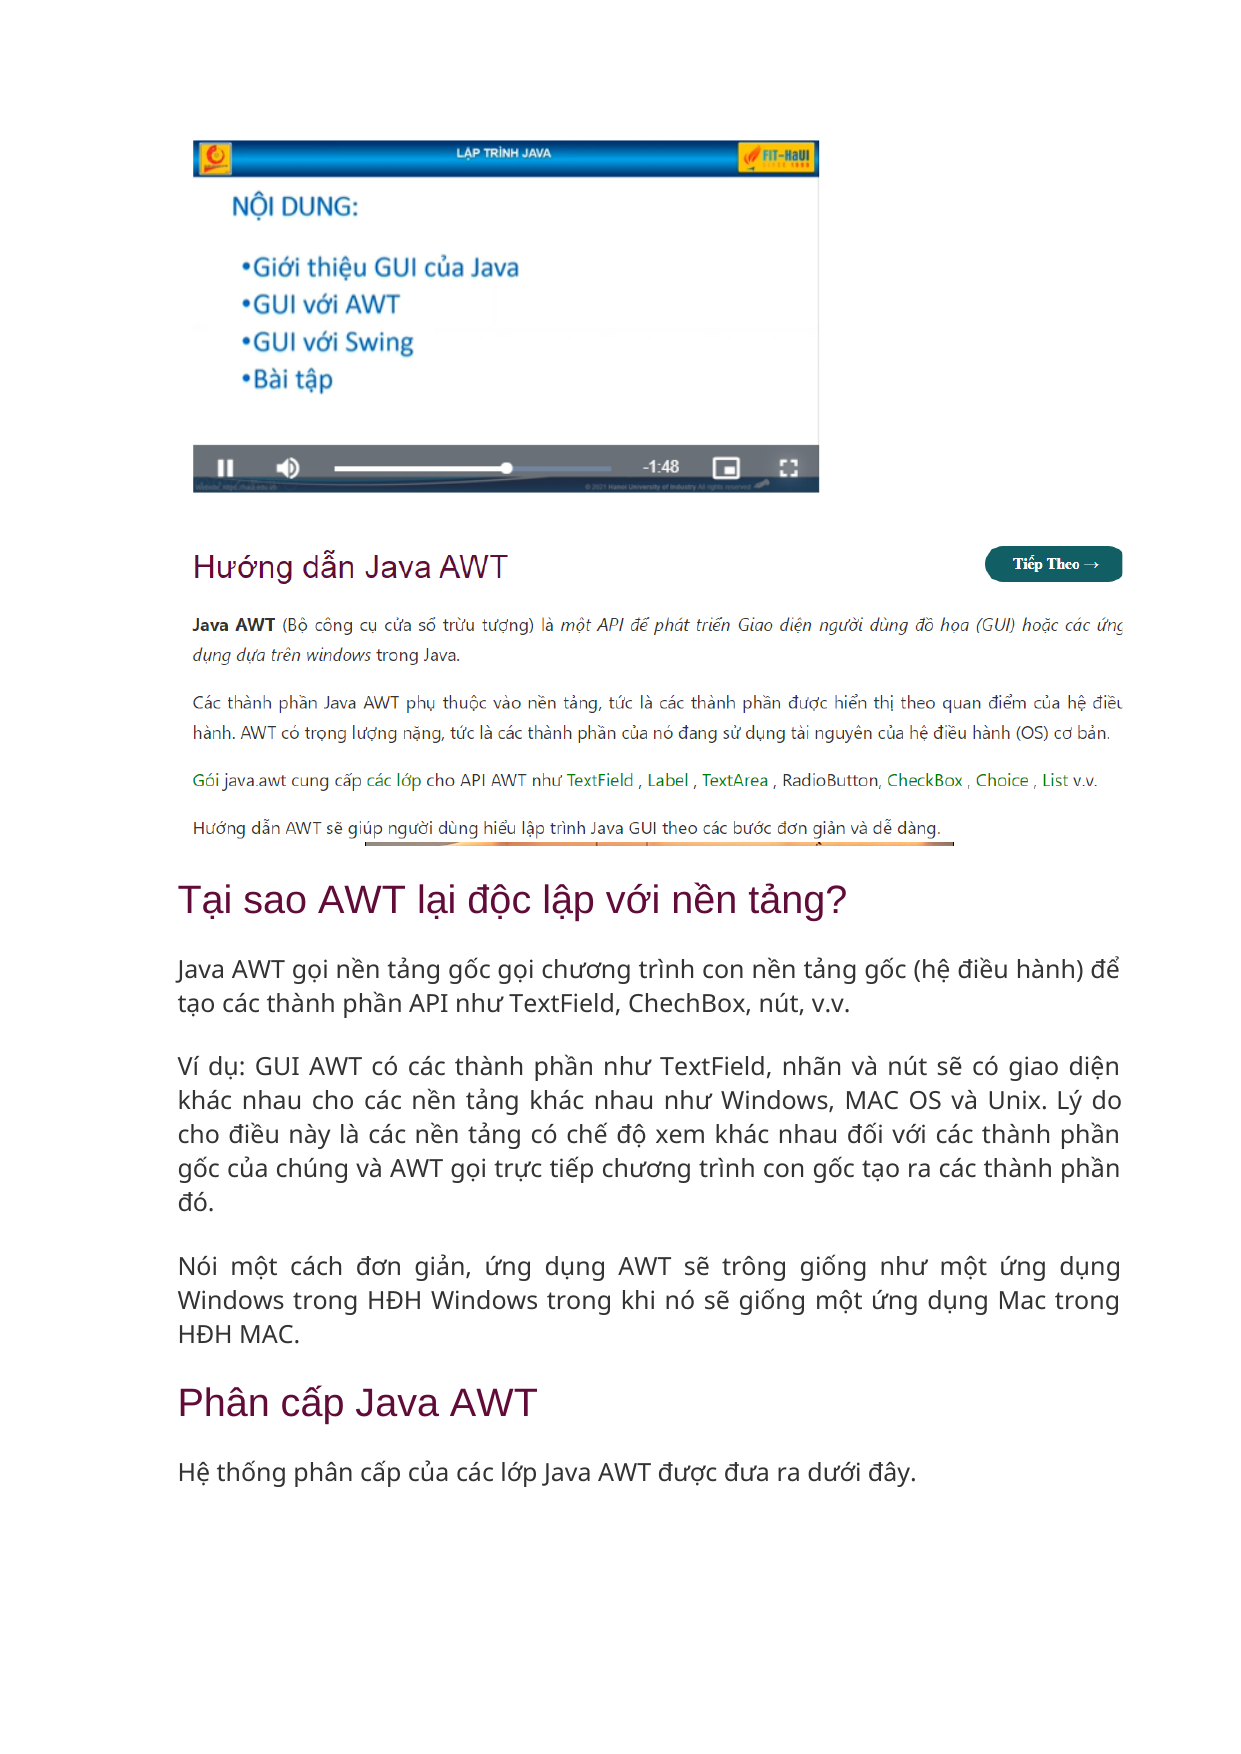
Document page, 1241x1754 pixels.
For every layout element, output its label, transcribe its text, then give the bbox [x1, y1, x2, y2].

text Hệ thống phân cấp của các lớp Java AWT được đưa ra dưới đây. [177, 1454, 1122, 1488]
text Phân cấp Java AWT [177, 1379, 1122, 1425]
text Ví dụ: GUI AWT có các thành phần như TextField, nhãn và nút sẽ có giao diện khác nhau cho các nền tảng khác nhau như Windows, MAC OS và Unix. Lý do cho điều này là các nền tảng có chế độ xem khác nhau đối với các thành phần gốc của chúng và AWT gọi trực tiếp chương trình con gốc tạo ra các thành phần đó. [177, 1049, 1122, 1219]
text Java AWT gọi nền tảng gốc gọi chương trình con nền tảng gốc (hệ điều hành) để tạo các thành phần API như TextField, ChechBox, nút, v.v. [177, 951, 1122, 1019]
picture [177, 118, 843, 509]
text Nói một cách đơn giản, ứng dụng AWT sẽ trông giống như một ứng dụng Windows trong HĐH Windows trong khi nó sẽ giống một ứng dụng Mac trong HĐH MAC. [177, 1248, 1122, 1350]
picture [177, 527, 1123, 846]
text Tại sao AWT lại độc lập với nền tảng? [177, 877, 1122, 922]
